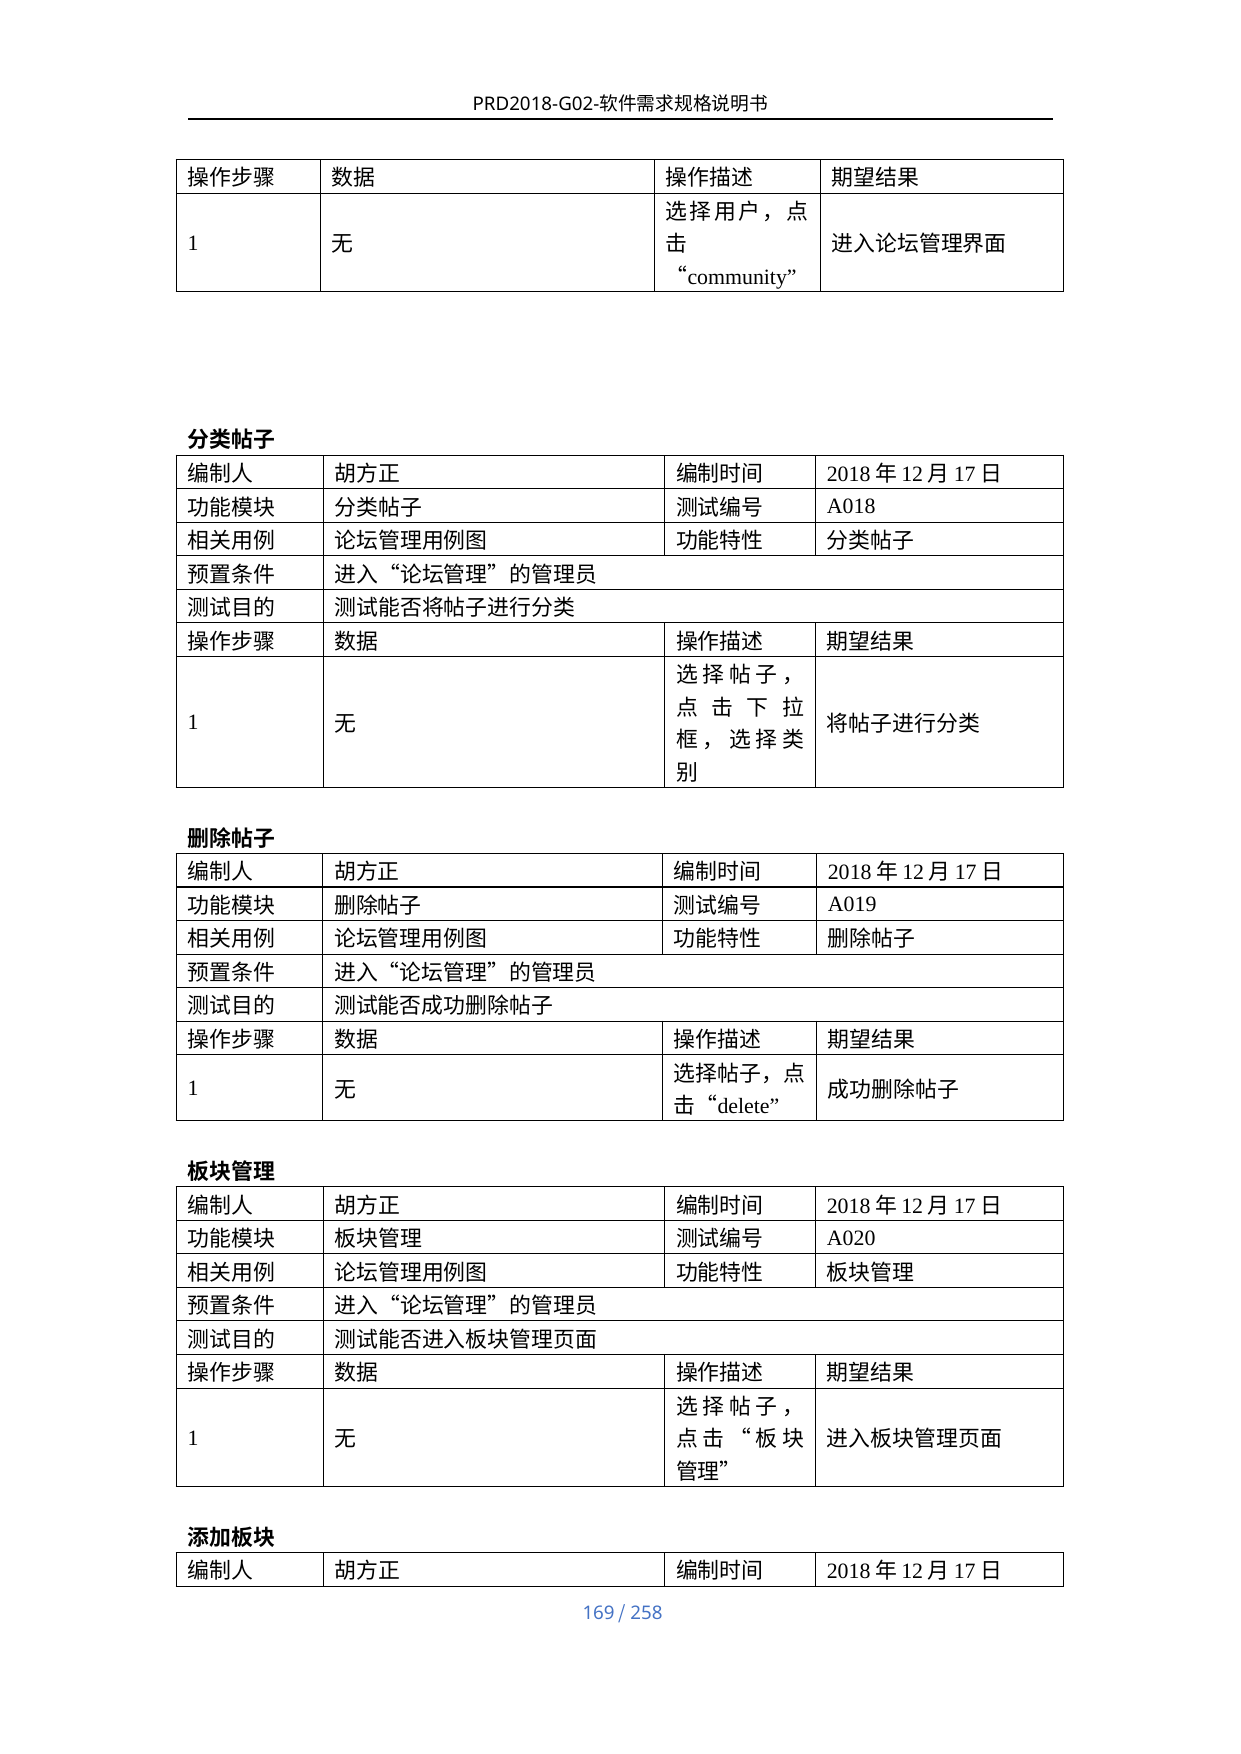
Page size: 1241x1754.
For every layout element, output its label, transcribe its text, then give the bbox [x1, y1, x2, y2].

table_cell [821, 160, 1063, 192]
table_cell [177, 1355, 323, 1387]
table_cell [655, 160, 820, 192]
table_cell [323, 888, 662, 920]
text 板块管理 [187, 1154, 1053, 1186]
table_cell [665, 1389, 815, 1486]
text 删除帖子 [187, 820, 1053, 853]
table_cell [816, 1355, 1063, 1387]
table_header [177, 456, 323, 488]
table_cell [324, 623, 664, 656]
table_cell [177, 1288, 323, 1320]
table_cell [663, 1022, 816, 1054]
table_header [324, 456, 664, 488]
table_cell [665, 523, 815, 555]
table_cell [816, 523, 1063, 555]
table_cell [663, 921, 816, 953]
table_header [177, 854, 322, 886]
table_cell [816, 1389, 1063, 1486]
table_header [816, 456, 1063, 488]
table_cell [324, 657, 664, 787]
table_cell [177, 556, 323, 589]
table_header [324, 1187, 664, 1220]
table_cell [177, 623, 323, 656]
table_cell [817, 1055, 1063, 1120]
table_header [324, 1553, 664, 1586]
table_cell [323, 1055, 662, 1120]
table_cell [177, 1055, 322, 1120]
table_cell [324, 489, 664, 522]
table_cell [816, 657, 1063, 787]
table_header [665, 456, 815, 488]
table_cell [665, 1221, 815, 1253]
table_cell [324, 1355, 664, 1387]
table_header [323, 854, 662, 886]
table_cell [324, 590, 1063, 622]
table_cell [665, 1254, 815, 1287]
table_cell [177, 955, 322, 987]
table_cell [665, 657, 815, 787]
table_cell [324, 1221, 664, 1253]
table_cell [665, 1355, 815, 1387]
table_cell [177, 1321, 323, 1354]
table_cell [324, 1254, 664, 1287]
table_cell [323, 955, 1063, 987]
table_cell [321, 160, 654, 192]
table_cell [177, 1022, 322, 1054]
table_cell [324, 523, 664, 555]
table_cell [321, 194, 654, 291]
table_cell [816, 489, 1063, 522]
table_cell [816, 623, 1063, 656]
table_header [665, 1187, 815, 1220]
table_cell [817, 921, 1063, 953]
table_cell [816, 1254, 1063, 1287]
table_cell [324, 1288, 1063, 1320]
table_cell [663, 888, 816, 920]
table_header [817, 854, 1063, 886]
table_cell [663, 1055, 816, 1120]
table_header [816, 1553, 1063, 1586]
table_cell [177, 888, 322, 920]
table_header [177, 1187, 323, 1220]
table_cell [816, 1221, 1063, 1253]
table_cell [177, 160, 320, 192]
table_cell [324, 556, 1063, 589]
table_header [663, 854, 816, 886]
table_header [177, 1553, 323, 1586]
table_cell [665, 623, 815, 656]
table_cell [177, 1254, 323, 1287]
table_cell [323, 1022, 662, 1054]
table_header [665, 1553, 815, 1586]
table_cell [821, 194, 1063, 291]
text 分类帖子 [187, 422, 1053, 454]
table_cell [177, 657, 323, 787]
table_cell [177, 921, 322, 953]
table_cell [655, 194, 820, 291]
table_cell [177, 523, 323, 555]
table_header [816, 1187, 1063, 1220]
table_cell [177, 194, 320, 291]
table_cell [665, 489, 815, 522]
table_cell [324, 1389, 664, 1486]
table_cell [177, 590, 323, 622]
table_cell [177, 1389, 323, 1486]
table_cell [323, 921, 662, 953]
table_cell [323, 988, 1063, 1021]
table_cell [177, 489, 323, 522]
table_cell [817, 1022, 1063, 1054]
text 添加板块 [187, 1519, 1053, 1552]
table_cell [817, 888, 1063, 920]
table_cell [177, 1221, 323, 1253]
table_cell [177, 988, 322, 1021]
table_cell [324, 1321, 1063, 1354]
